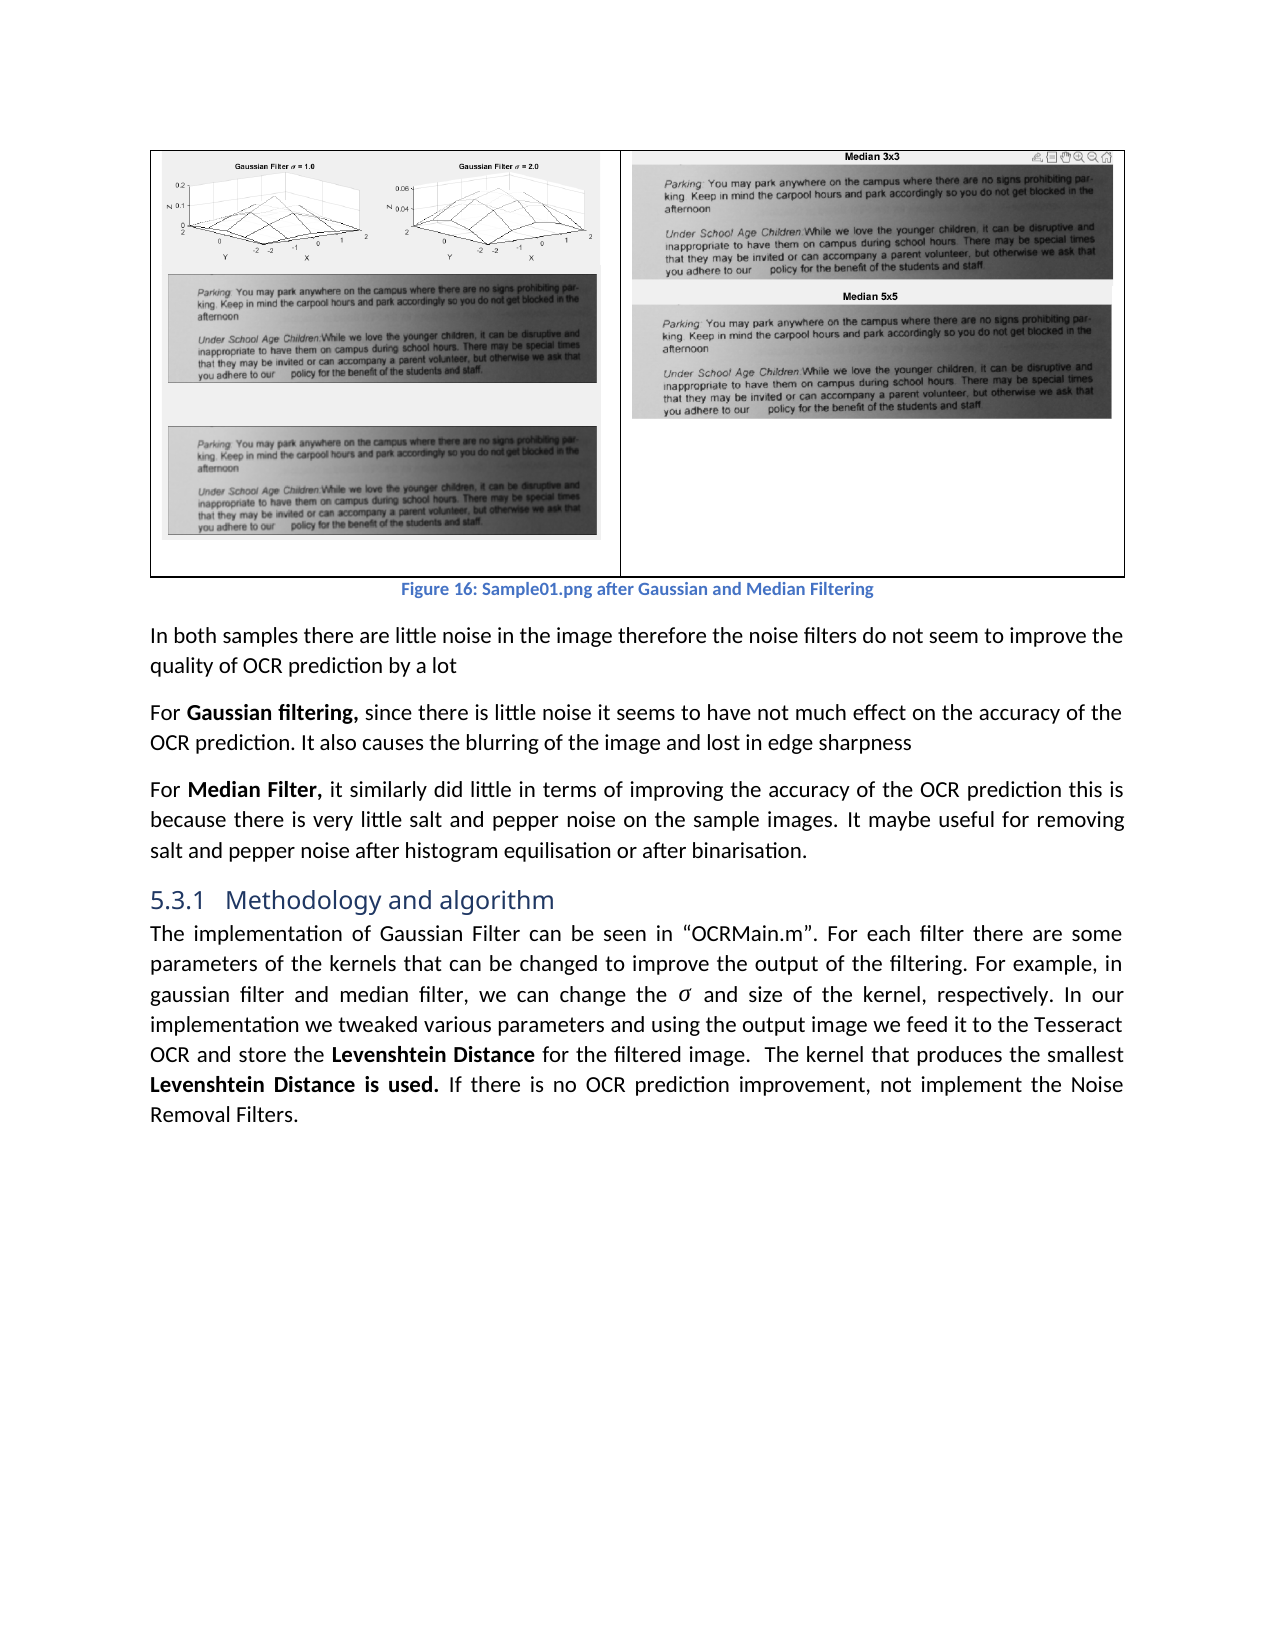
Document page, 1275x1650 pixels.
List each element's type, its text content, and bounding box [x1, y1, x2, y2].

text In both samples there are little noise in the image therefore the noise filters do not seem to improve the quality of OCR prediction by a lot [150, 621, 1125, 679]
text For Median Filter, it similarly did little in terms of improving the accuracy of the OCR prediction this is because there is very little salt and pepper noise on the sample images. It maybe useful for removing salt and pepper noise after histogram equilisation or after binarisation. [150, 775, 1125, 864]
table_cell [621, 151, 1124, 576]
picture [161, 151, 601, 540]
text For Gaussian filtering, since there is little noise it seems to have not much effect on the accuracy of the OCR prediction. It also causes the blurring of the image and lost in edge sharpness [150, 698, 1125, 756]
text The implementation of Gaussian Filter can be seen in “OCRMain.m”. For each filter there are some parameters of the kernels that can be changed to improve the output of the filtering. For example, in gaussian filter and median filter, we can change the and size of the kernel, respectively. In our implementation we tweaked various parameters and using the output image we feed it to the Tesseract OCR and store the Levenshtein Distance for the filtered image. The kernel that produces the smallest Levenshtein Distance is used. If there is no OCR prediction improvement, not implement the Noise Removal Filters. [150, 919, 1125, 1129]
subtitle Methodology and algorithm [150, 883, 1125, 917]
picture [632, 151, 1114, 419]
table_cell [151, 151, 620, 576]
